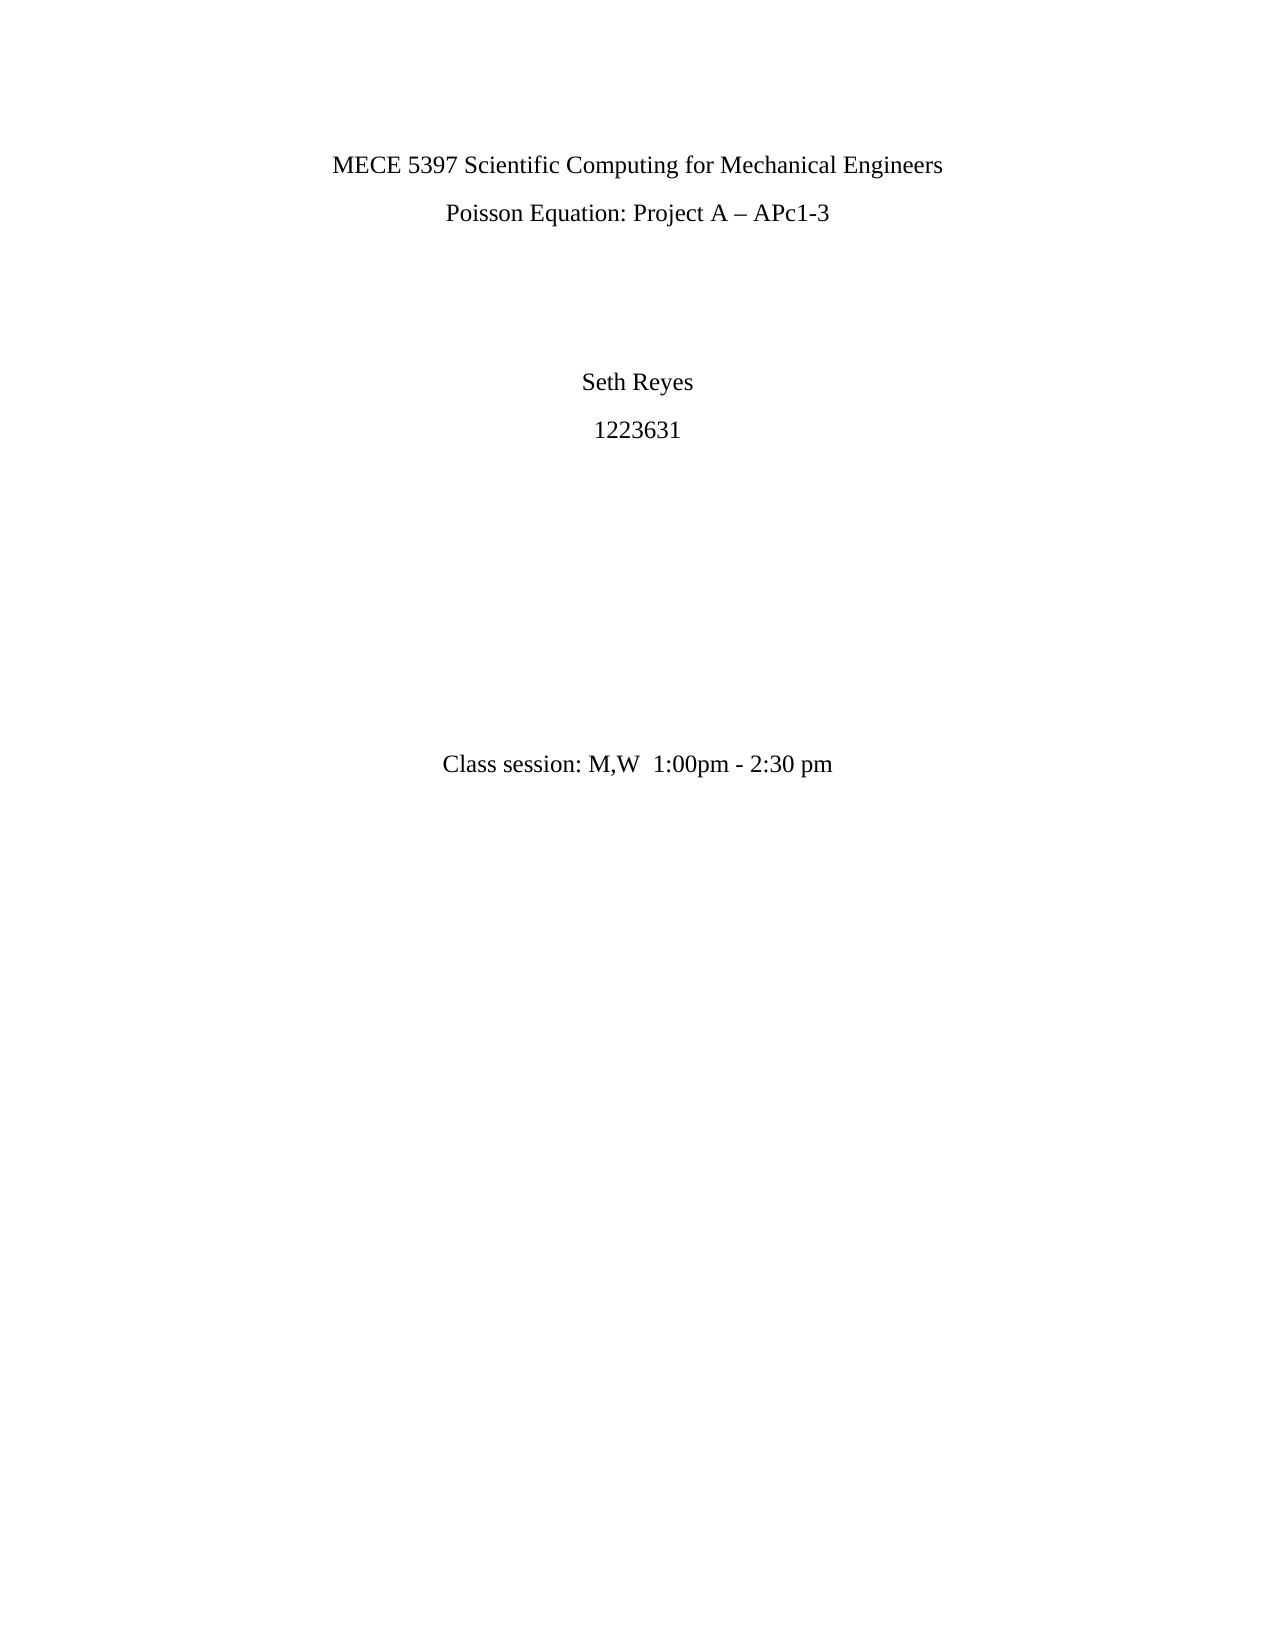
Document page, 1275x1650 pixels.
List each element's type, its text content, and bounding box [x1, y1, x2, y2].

text Class session: M,W 1:00pm - 2:30 pm [150, 749, 1125, 778]
text Seth Reyes [150, 367, 1125, 396]
text MECE 5397 Scientific Computing for Mechanical Engineers [150, 150, 1125, 179]
text 1223631 [150, 415, 1125, 444]
text Poisson Equation: Project A – APc1-3 [150, 198, 1125, 226]
